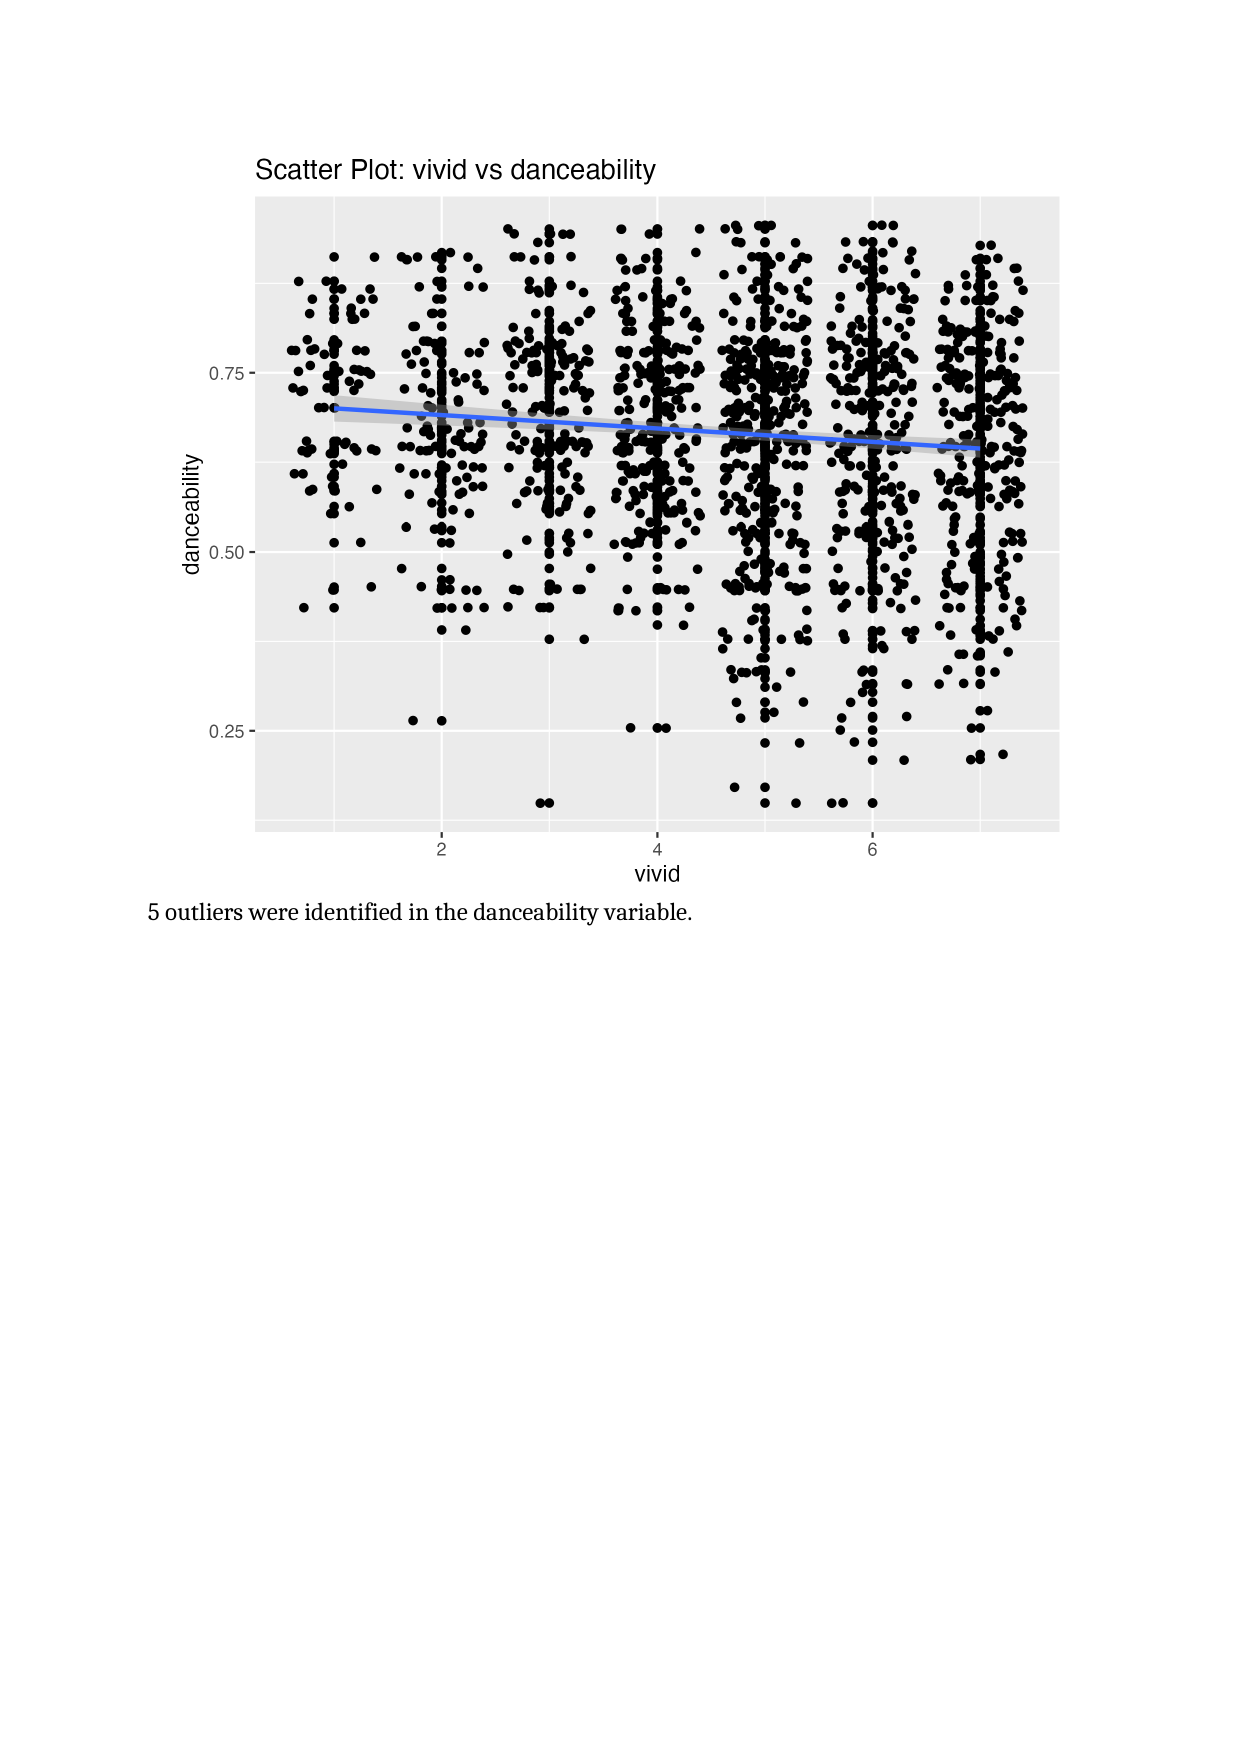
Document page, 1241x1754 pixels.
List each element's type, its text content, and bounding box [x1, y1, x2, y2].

text 5 outliers were identified in the danceability variable. [148, 898, 1093, 926]
picture [170, 147, 1071, 898]
